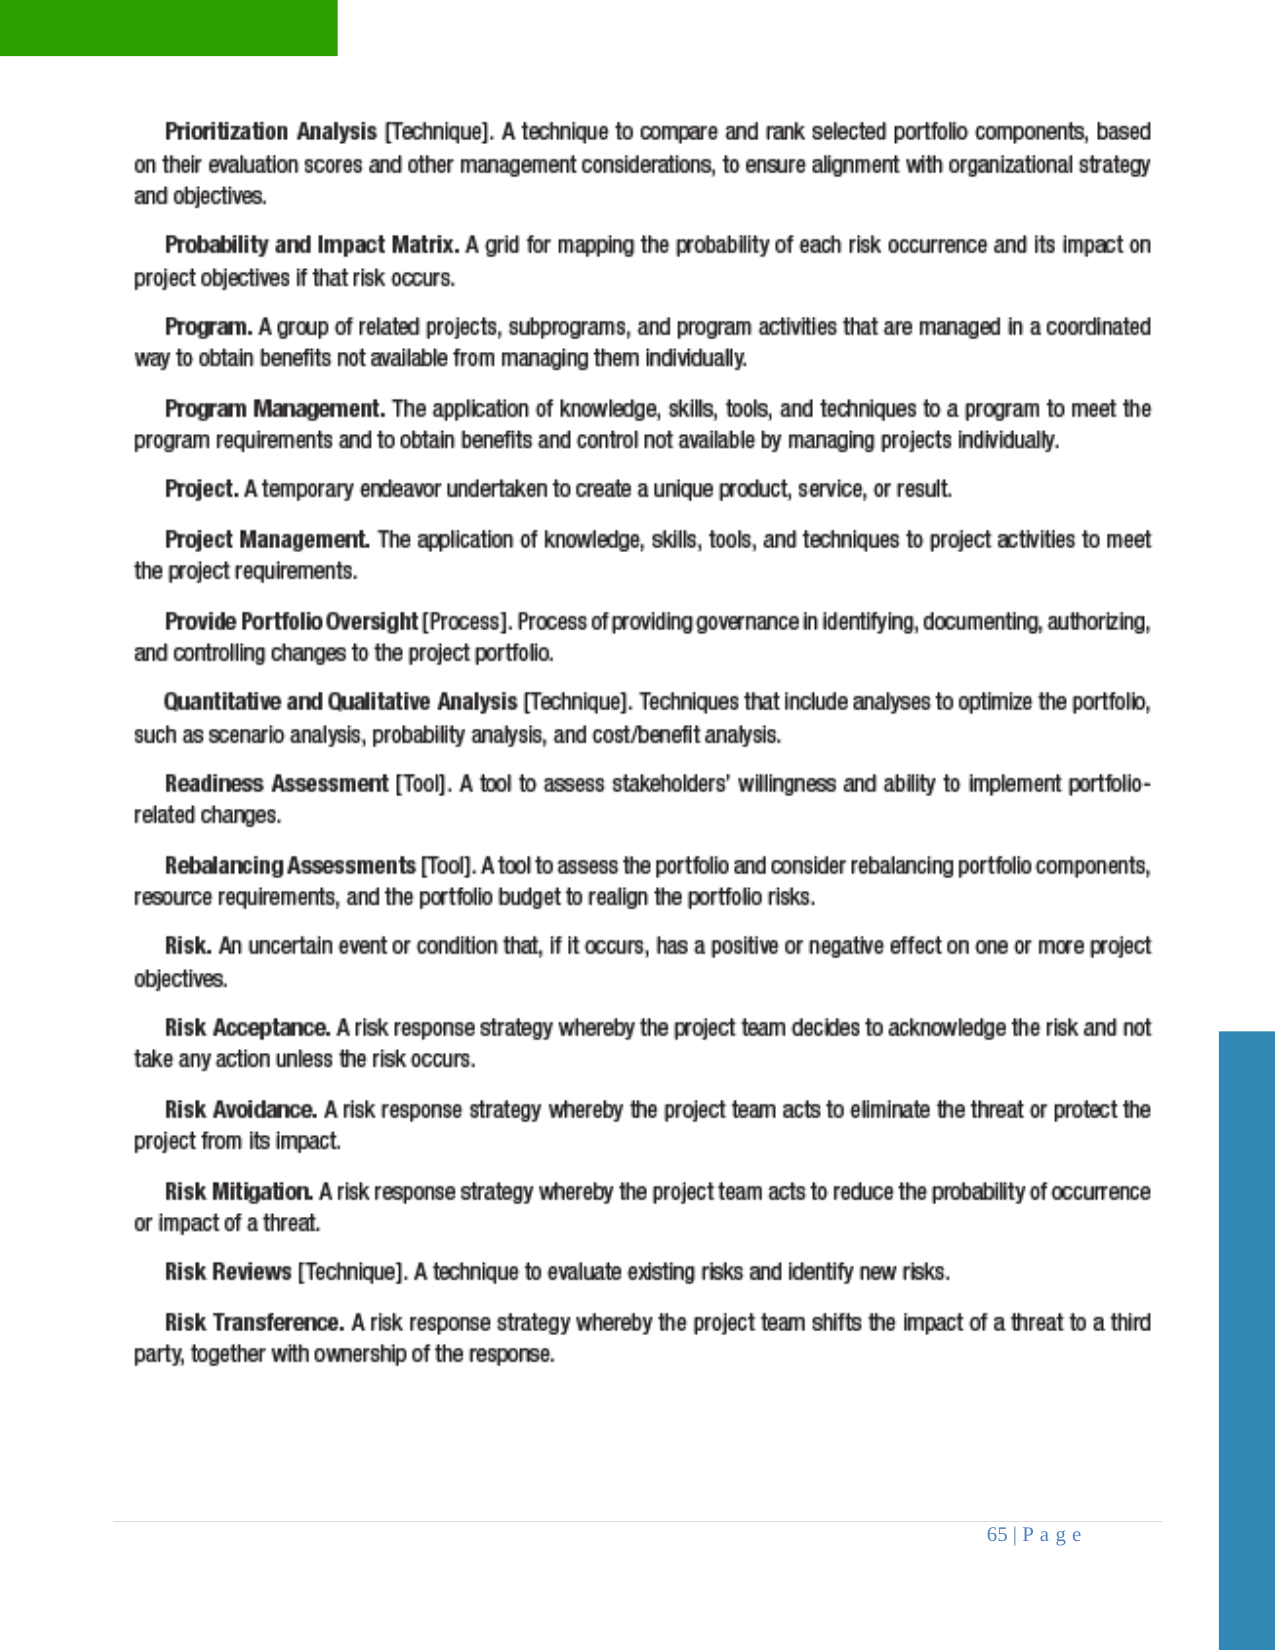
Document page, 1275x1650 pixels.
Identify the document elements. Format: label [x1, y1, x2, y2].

picture [112, 103, 1184, 1378]
